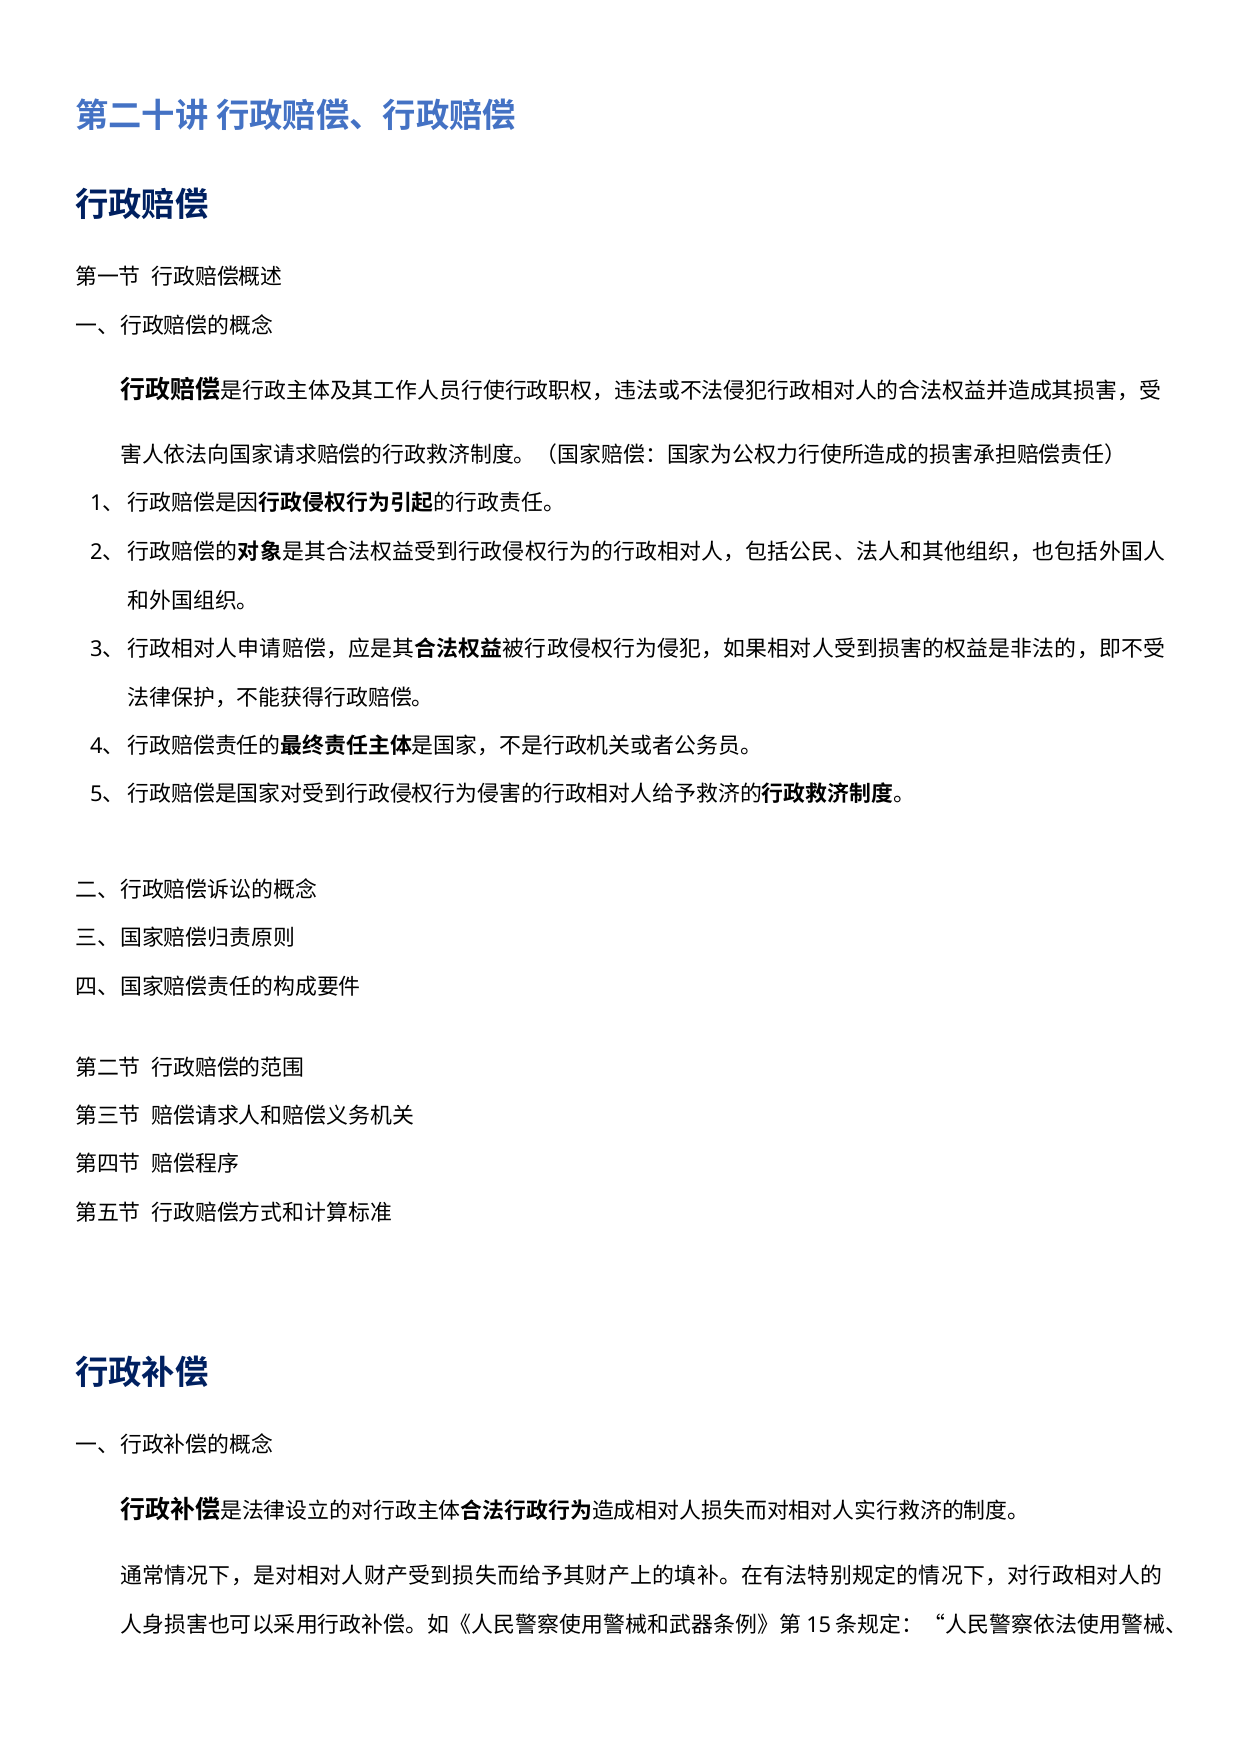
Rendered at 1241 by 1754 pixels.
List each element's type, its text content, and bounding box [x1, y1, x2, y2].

text 第二十讲 行政赔偿、行政赔偿 [75, 81, 1165, 146]
list 行政赔偿诉讼的概念 [75, 872, 1165, 904]
list 行政赔偿责任的最终责任主体是国家，不是行政机关或者公务员。 [90, 728, 1165, 760]
list 国家赔偿责任的构成要件 [75, 968, 1165, 1001]
list 行政补偿是法律设立的对行政主体合法行政行为造成相对人损失而对相对人实行救济的制度。 [120, 1475, 1165, 1540]
list 行政赔偿是因行政侵权行为引起的行政责任。 [90, 485, 1165, 518]
list 行政相对人申请赔偿，应是其合法权益被行政侵权行为侵犯，如果相对人受到损害的权益是非法的，即不受法律保护，不能获得行政赔偿。 [90, 631, 1165, 712]
list 行政赔偿方式和计算标准 [75, 1194, 1165, 1227]
text 行政赔偿 [75, 170, 1165, 235]
list 行政赔偿是行政主体及其工作人员行使行政职权，违法或不法侵犯行政相对人的合法权益并造成其损害，受害人依法向国家请求赔偿的行政救济制度。（国家赔偿：国家为公权力行使所造成的损害承担赔偿责任） [120, 356, 1165, 469]
list 行政补偿的概念 [75, 1426, 1165, 1459]
list 行政赔偿是国家对受到行政侵权行为侵害的行政相对人给予救济的行政救济制度。 [90, 776, 1165, 808]
list 行政赔偿的范围 [75, 1049, 1165, 1082]
list 国家赔偿归责原则 [75, 920, 1165, 952]
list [120, 1558, 1165, 1639]
list 行政赔偿概述 [75, 259, 1165, 291]
list 赔偿请求人和赔偿义务机关 [75, 1097, 1165, 1130]
text 行政补偿 [75, 1337, 1165, 1402]
list 行政赔偿的对象是其合法权益受到行政侵权行为的行政相对人，包括公民、法人和其他组织，也包括外国人和外国组织。 [90, 533, 1165, 615]
list 行政赔偿的概念 [75, 307, 1165, 340]
list 赔偿程序 [75, 1146, 1165, 1178]
